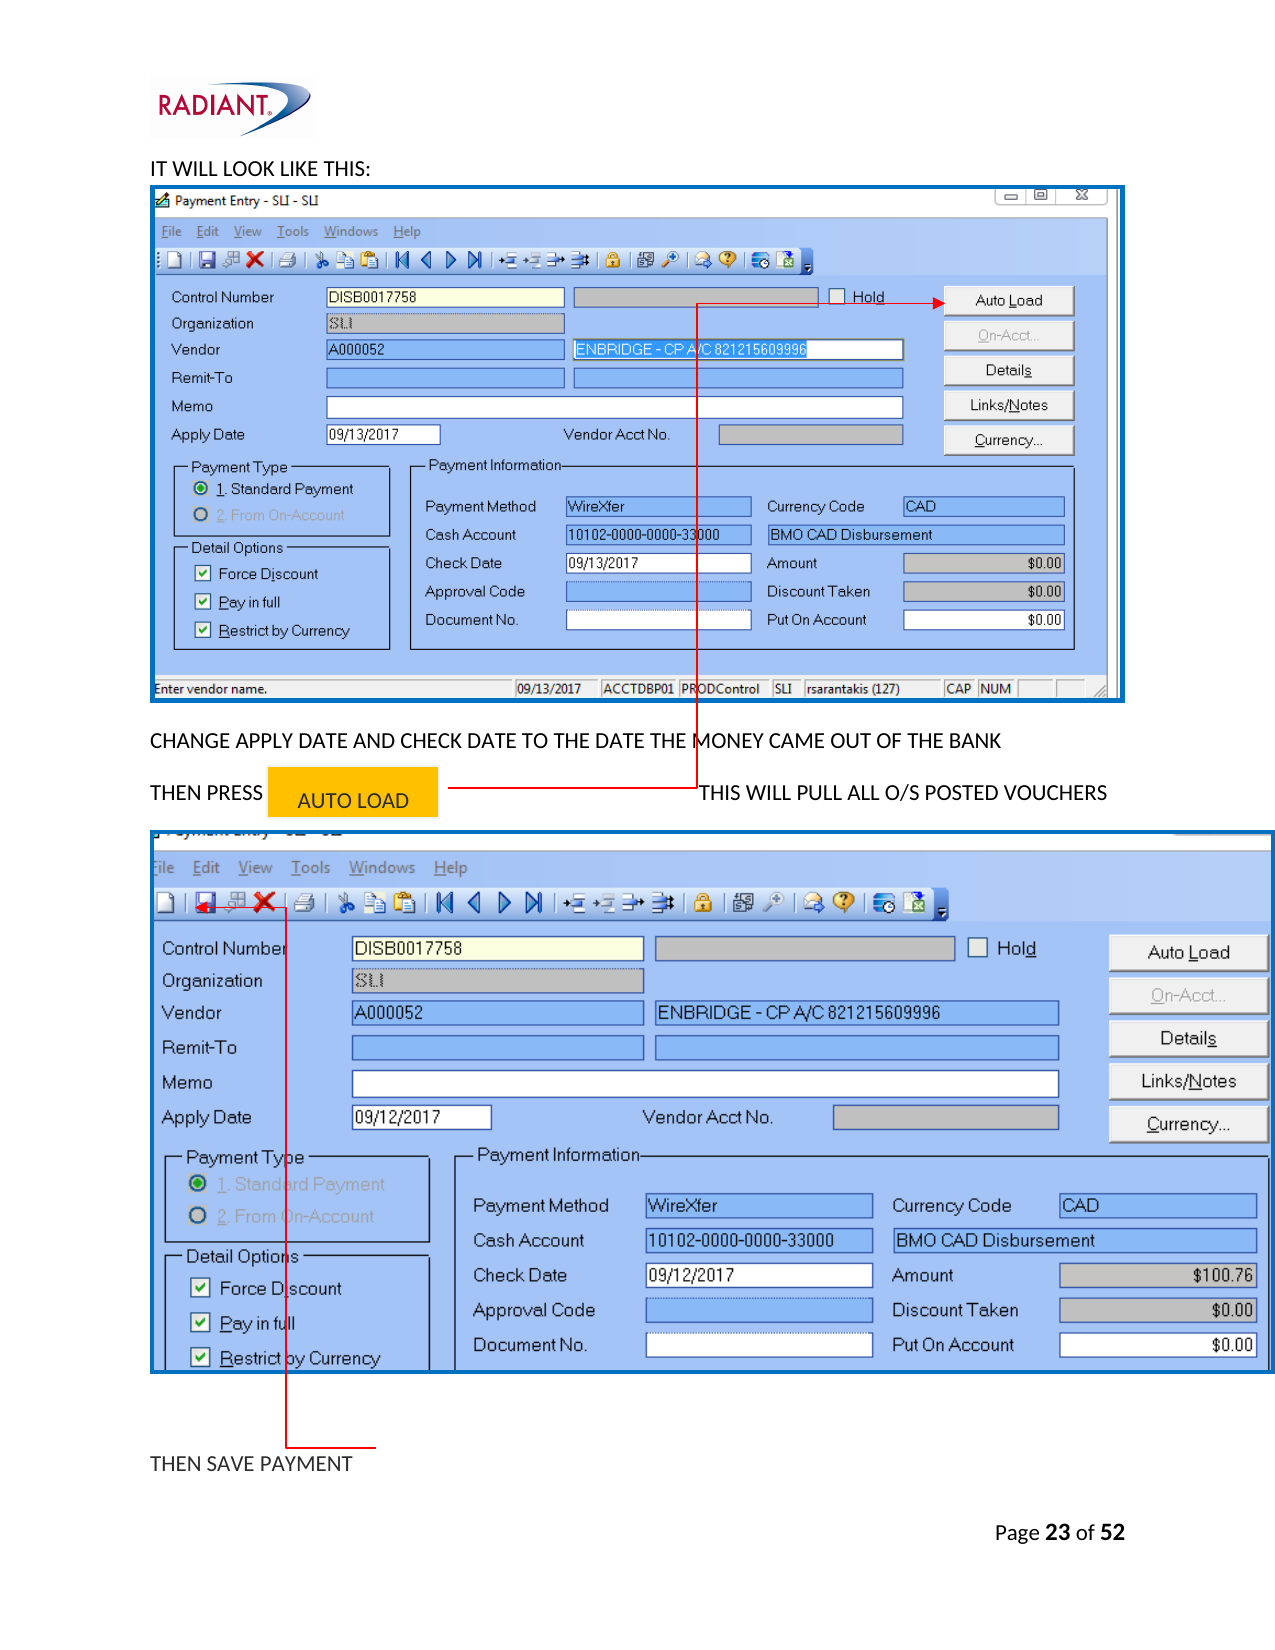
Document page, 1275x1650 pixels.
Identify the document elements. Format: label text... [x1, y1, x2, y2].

picture [155, 189, 1120, 698]
text THEN SAVE PAYMENT [150, 1449, 1125, 1477]
text CHANGE APPLY DATE AND CHECK DATE TO THE DATE THE MONEY CAME OUT OF THE BANK [150, 727, 696, 754]
picture [154, 834, 1271, 1370]
picture [150, 75, 316, 139]
text IT WILL LOOK LIKE THIS: [150, 154, 1125, 185]
text THEN PRESS AUTO LOAD THIS WILL PULL ALL O/S POSTED VOUCHERS [440, 778, 1125, 806]
text CHANGE APPLY DATE AND CHECK DATE TO THE DATE THE MONEY CAME OUT OF THE BANK [698, 727, 1125, 754]
